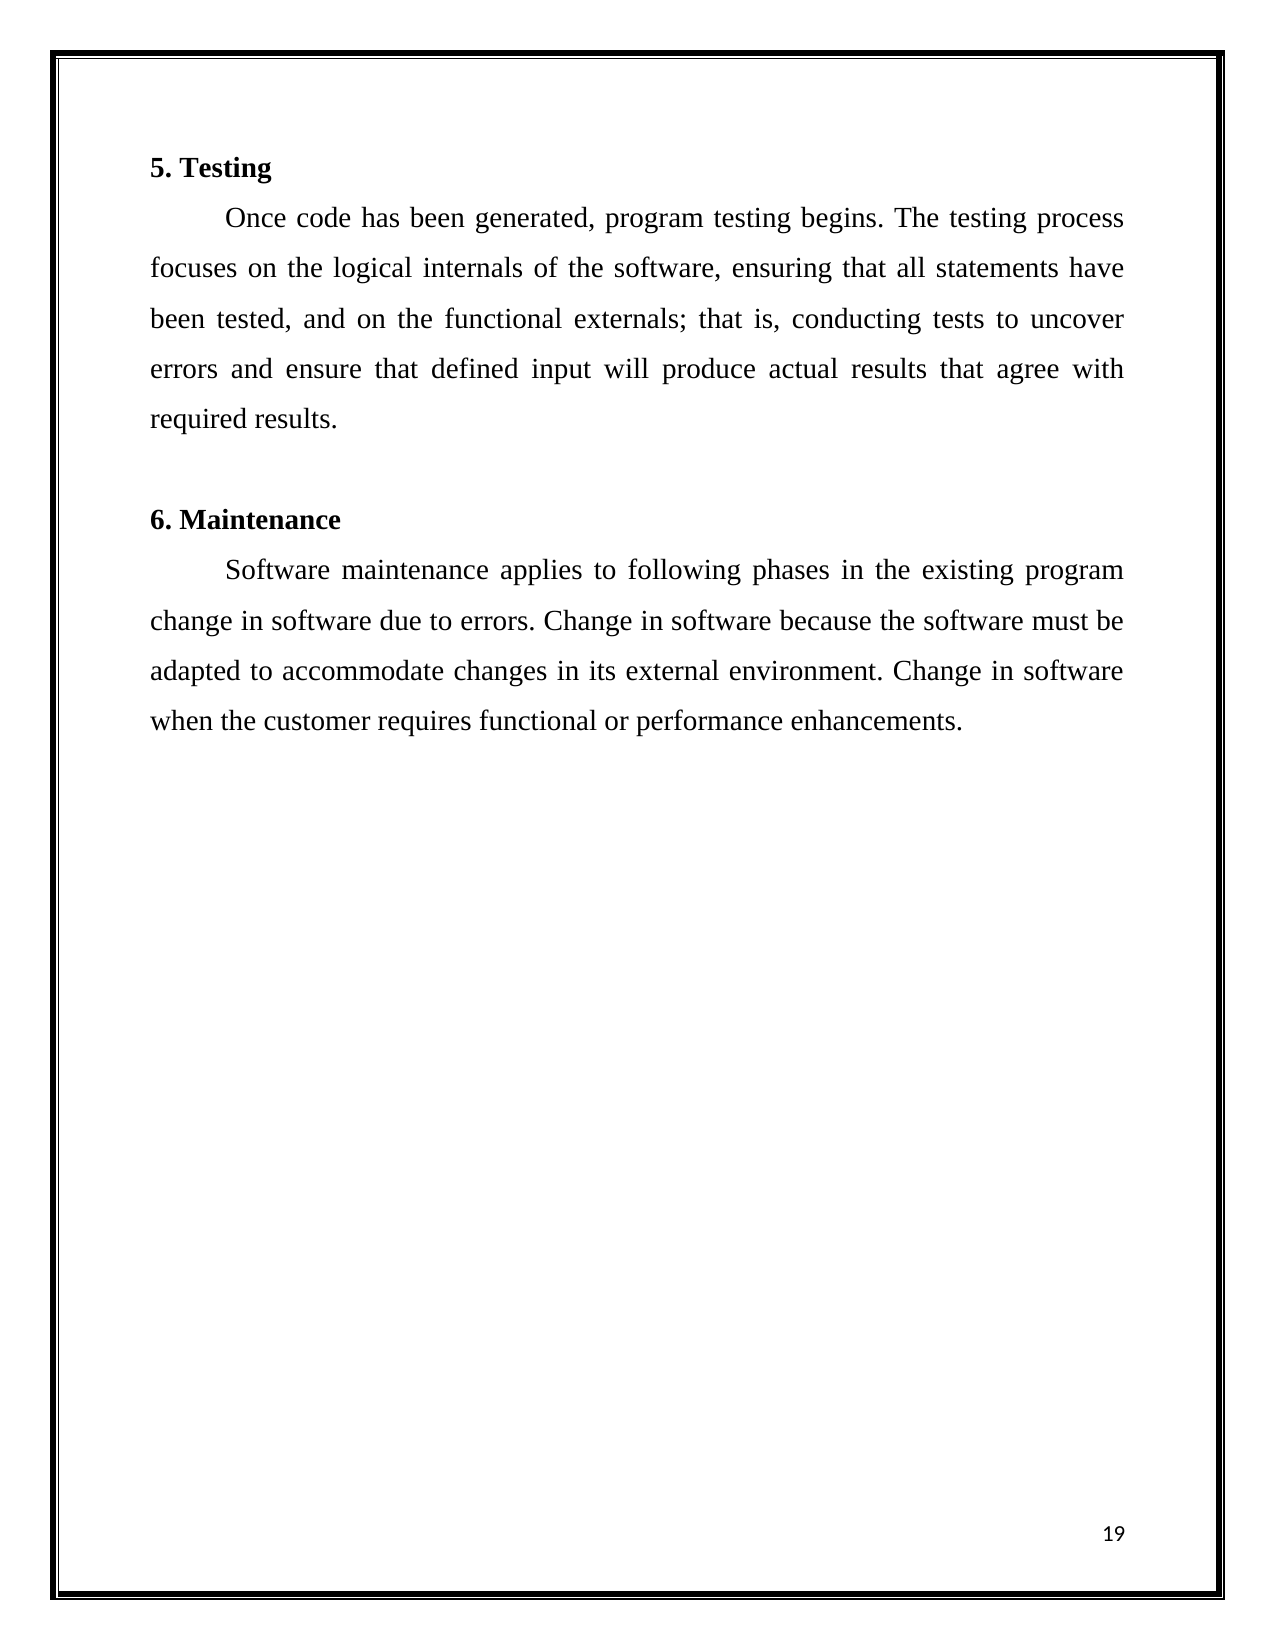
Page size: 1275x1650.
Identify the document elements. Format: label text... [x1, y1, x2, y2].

text Once code has been generated, program testing begins. The testing process focuses on the logical internals of the software, ensuring that all statements have been tested, and on the functional externals; that is, conducting tests to uncover errors and ensure that defined input will produce actual results that agree with required results. [150, 200, 1125, 435]
text 6. Maintenance [150, 502, 1125, 536]
text Software maintenance applies to following phases in the existing program change in software due to errors. Change in software because the software must be adapted to accommodate changes in its external environment. Change in software when the customer requires functional or performance enhancements. [150, 552, 1125, 737]
text 5. Testing [150, 150, 1125, 183]
